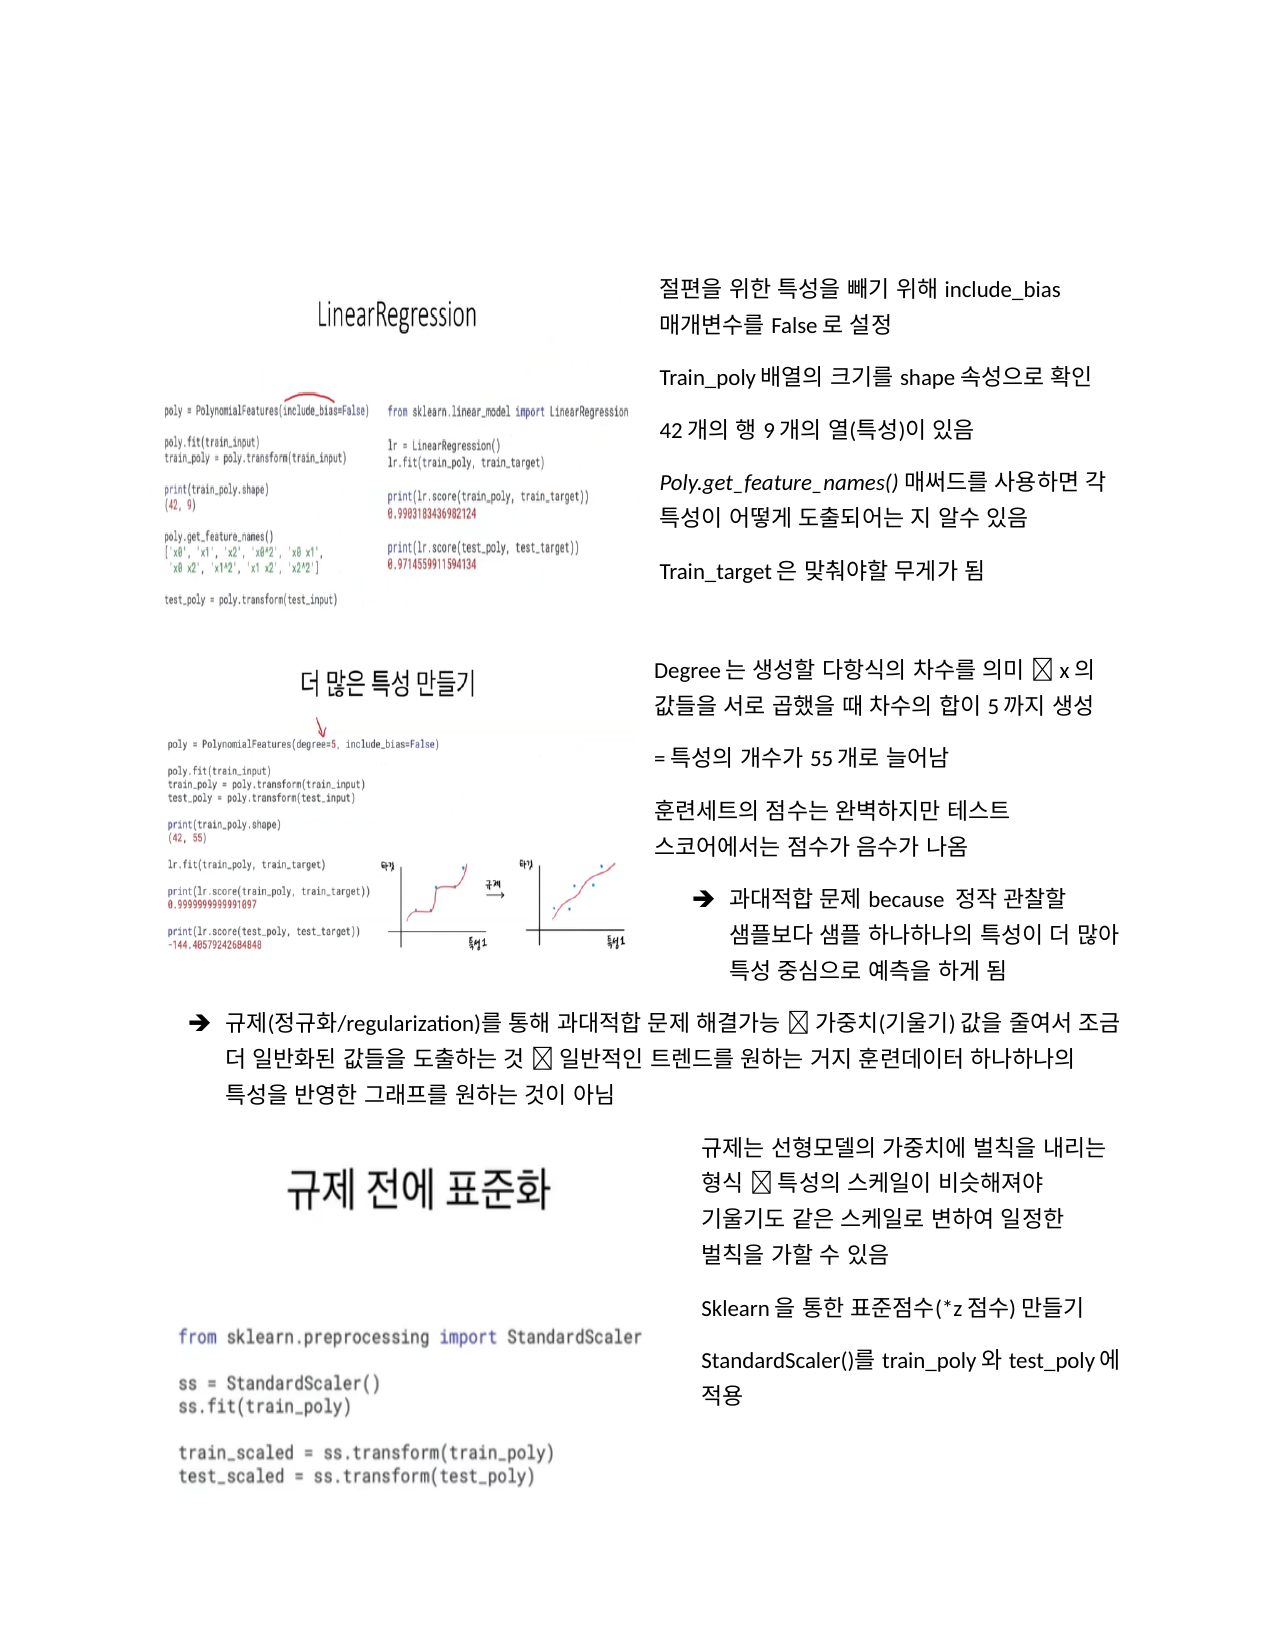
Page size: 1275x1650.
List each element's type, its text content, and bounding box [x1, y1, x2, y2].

list 과대적합 문제 because 정작 관찰할 샘플보다 샘플 하나하나의 특성이 더 많아 특성 중심으로 예측을 하게 됨 [187, 881, 1125, 986]
text Poly.get_feature_names() 매써드를 사용하면 각 특성이 어떻게 도출되어는 지 알수 있음 [641, 464, 1125, 533]
picture [150, 271, 641, 611]
text 절편을 위한 특성을 빼기 위해 include_bias 매개변수를 False로 설정 [641, 271, 1125, 340]
text Train_target은 맞춰야할 무게가 됨 [641, 553, 1125, 586]
text StandardScaler()를 train_poly와 test_poly에 적용 [683, 1342, 1125, 1411]
list 규제(정규화/regularization)를 통해 과대적합 문제 해결가능 가중치(기울기) 값을 줄여서 조금 더 일반화된 값들을 도출하는 것 일반적인 트렌드를 원하는 거지 훈련데이터 하나하나의 특성을 반영한 그래프를 원하는 것이 아님 [187, 1005, 1125, 1110]
text 규제는 선형모델의 가중치에 벌칙을 내리는 형식 특성의 스케일이 비슷해져야 기울기도 같은 스케일로 변하여 일정한 벌칙을 가할 수 있음 [683, 1129, 1125, 1270]
text Degree는 생성할 다항식의 차수를 의미 x의 값들을 서로 곱했을 때 차수의 합이 5까지 생성 [636, 652, 1125, 721]
text = 특성의 개수가 55개로 늘어남 [636, 740, 1125, 773]
picture [150, 1129, 683, 1511]
text 훈련세트의 점수는 완벽하지만 테스트 스코어에서는 점수가 음수가 나옴 [636, 793, 1125, 862]
text 42개의 행 9개의 열(특성)이 있음 [641, 412, 1125, 445]
picture [150, 651, 636, 954]
text Train_poly배열의 크기를 shape속성으로 확인 [641, 359, 1125, 392]
text Sklearn을 통한 표준점수(*z점수) 만들기 [683, 1289, 1125, 1323]
